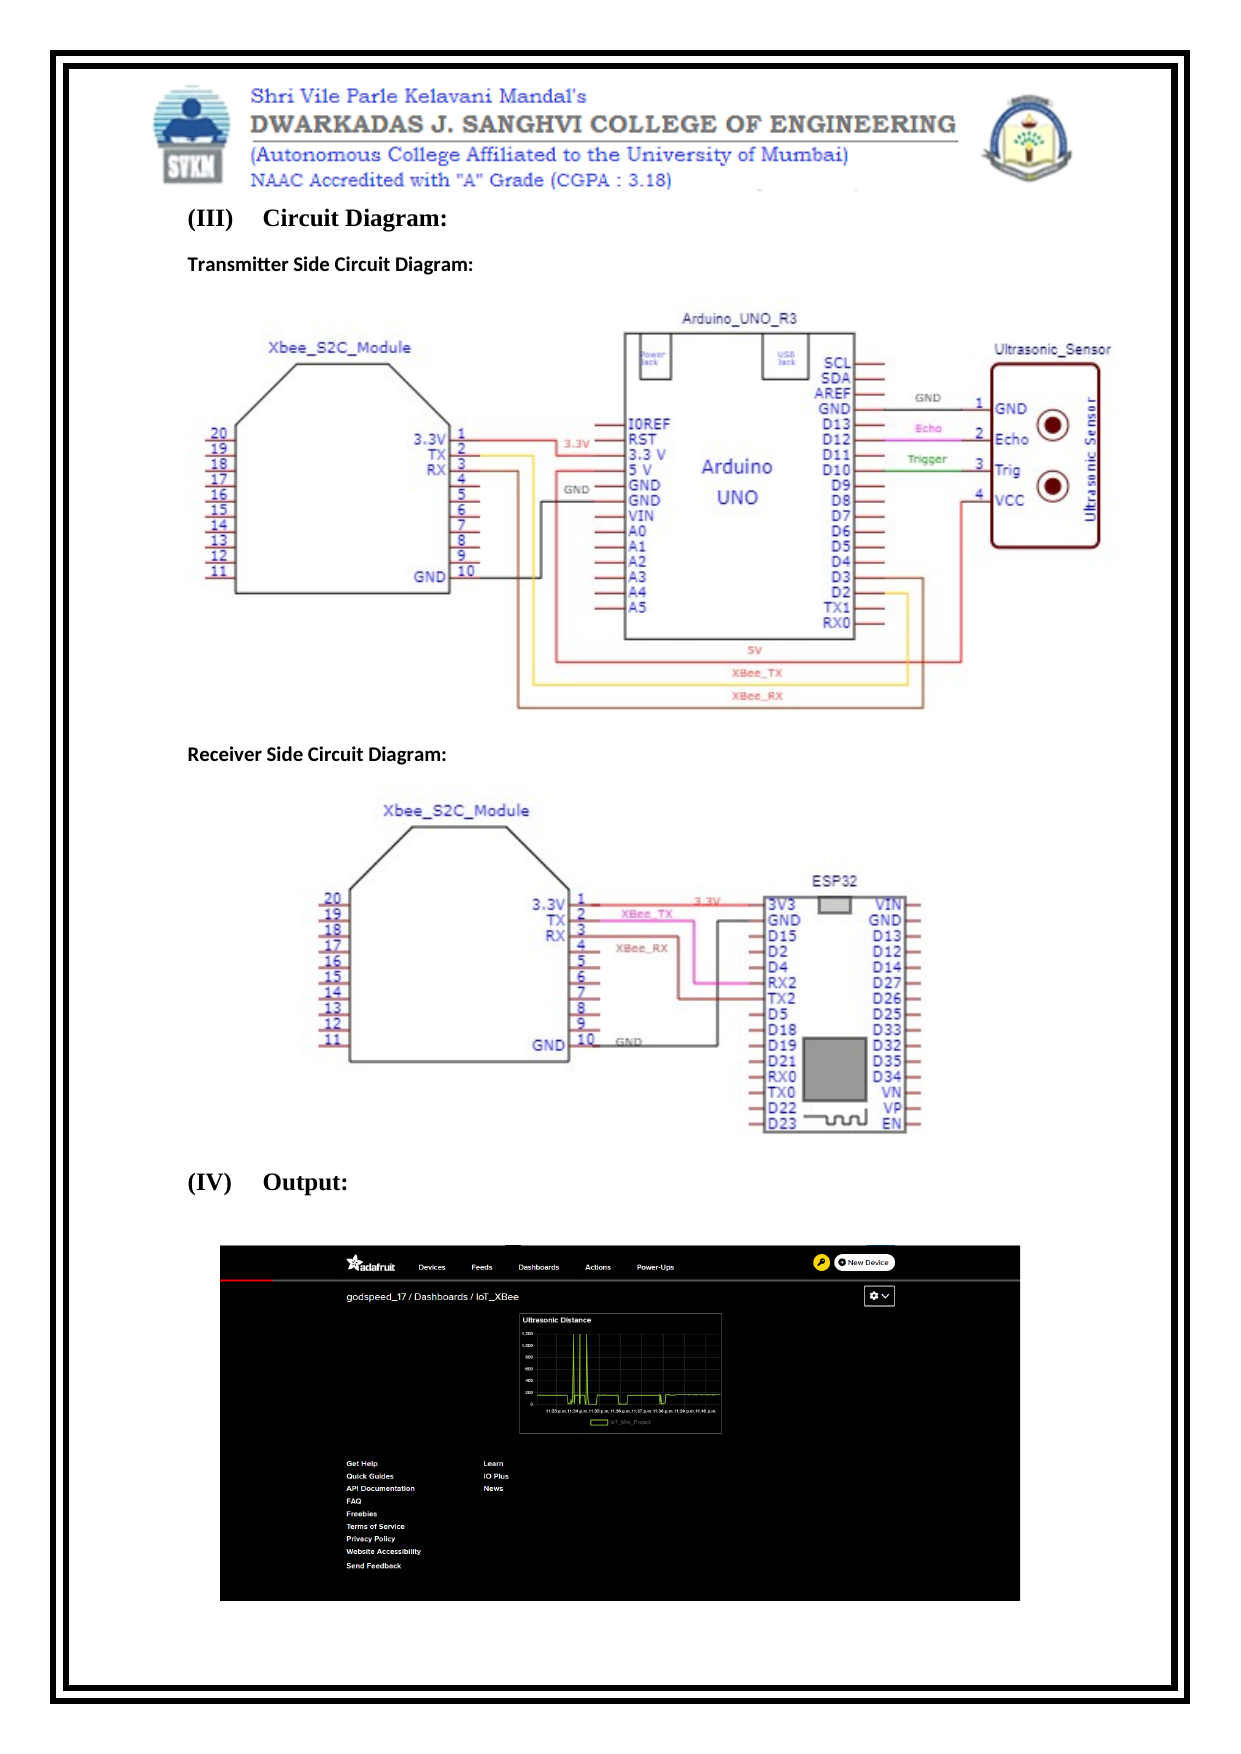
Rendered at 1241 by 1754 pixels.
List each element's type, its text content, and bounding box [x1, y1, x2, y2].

picture [300, 785, 940, 1148]
list Output: [187, 1167, 1090, 1196]
picture [150, 73, 1082, 204]
picture [187, 295, 1128, 723]
text Transmitter Side Circuit Diagram: [187, 251, 1090, 277]
picture [220, 1245, 1020, 1601]
text Receiver Side Circuit Diagram: [187, 741, 1090, 767]
list Circuit Diagram: [187, 203, 1090, 232]
